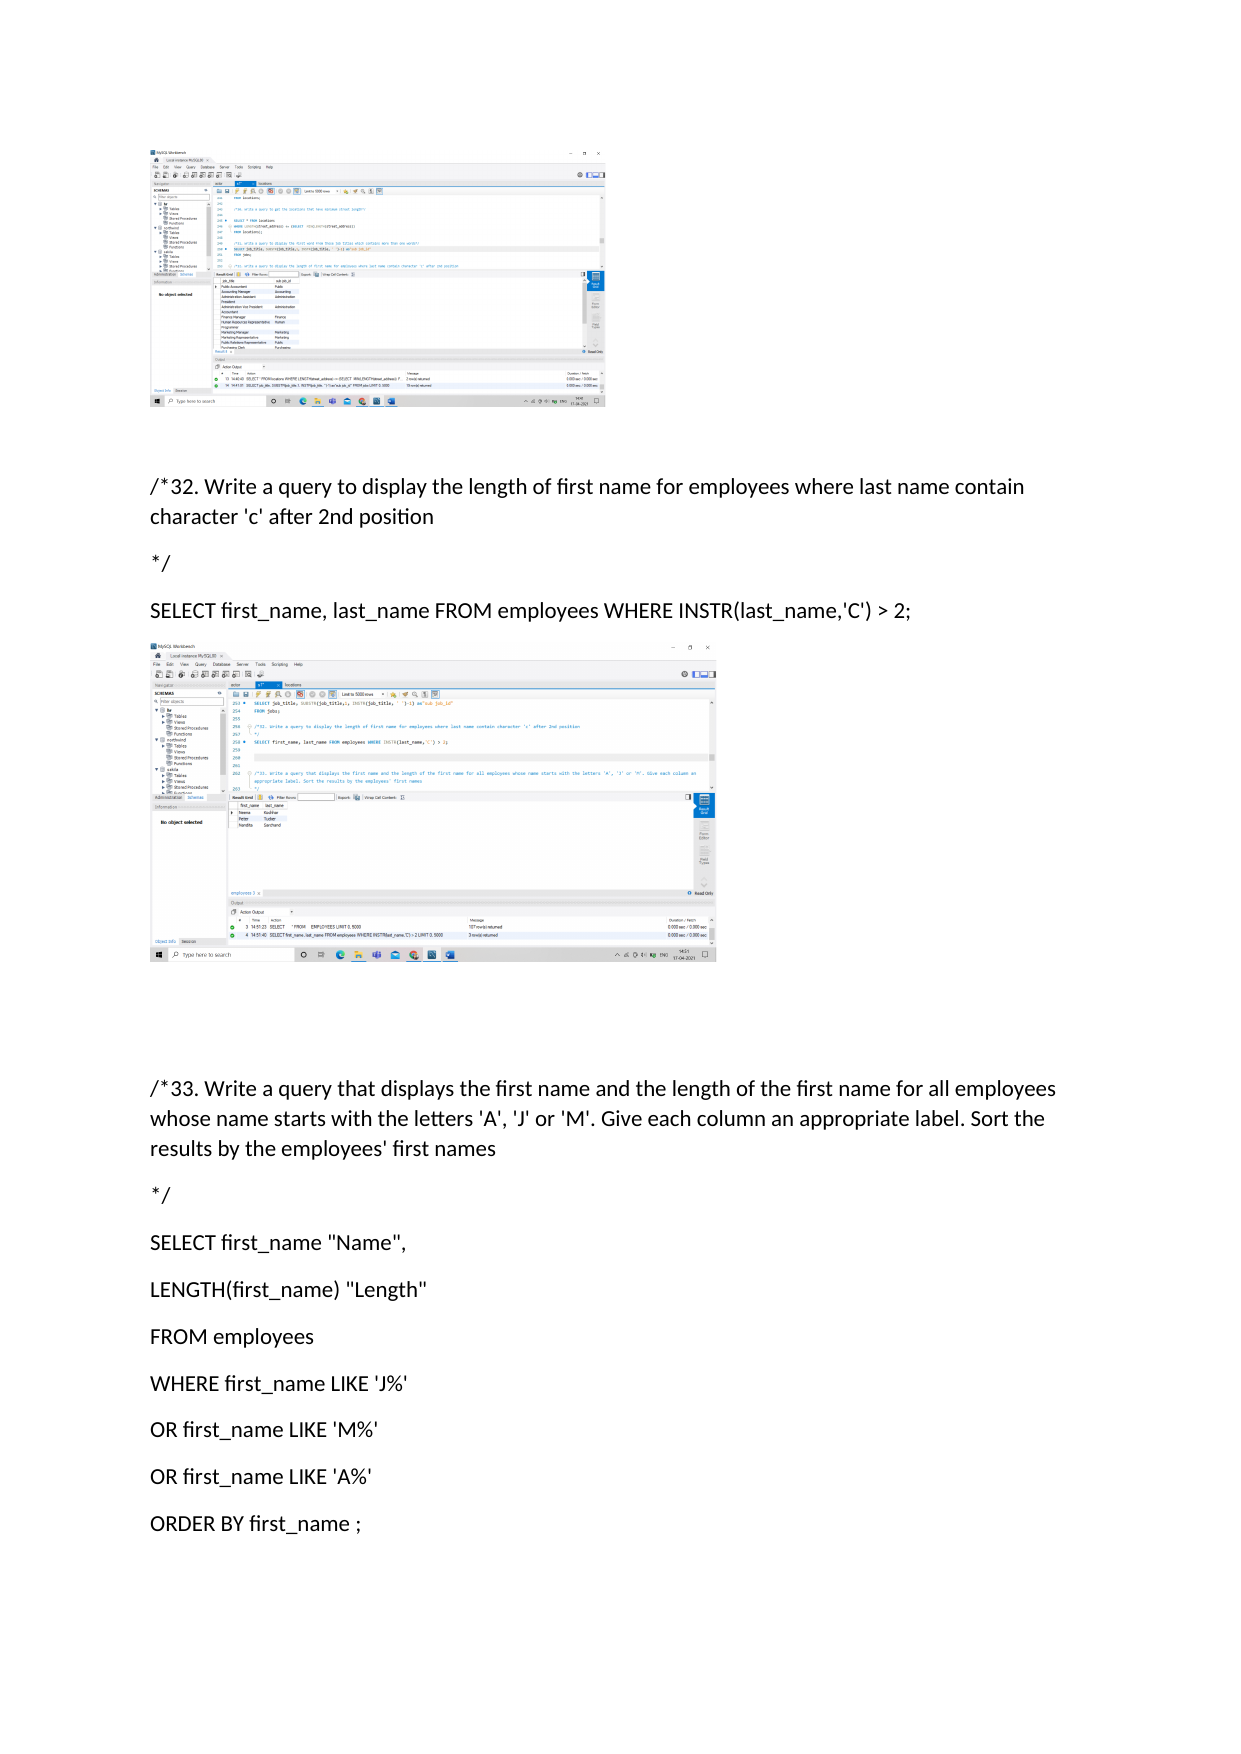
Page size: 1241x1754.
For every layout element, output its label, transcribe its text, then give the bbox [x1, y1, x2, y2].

text */ [150, 549, 1090, 577]
text /*32. Write a query to display the length of first name for employees where last name contain character 'c' after 2nd position [150, 472, 1090, 530]
picture [150, 150, 606, 407]
text ORDER BY first_name ; [150, 1509, 1090, 1537]
text SELECT first_name "Name", [150, 1228, 1090, 1256]
text /*33. Write a query that displays the first name and the length of the first name for all employees whose name starts with the letters 'A', 'J' or 'M'. Give each column an appropriate label. Sort the results by the employees' first names [150, 1074, 1090, 1162]
text SELECT first_name, last_name FROM employees WHERE INSTR(last_name,'C') > 2; [150, 596, 1090, 624]
text OR first_name LIKE 'M%' [150, 1416, 1090, 1443]
text LENGTH(first_name) "Length" [150, 1275, 1090, 1303]
picture [150, 642, 717, 962]
text OR first_name LIKE 'A%' [150, 1462, 1090, 1490]
text FROM employees [150, 1322, 1090, 1350]
text WHERE first_name LIKE 'J%' [150, 1369, 1090, 1397]
text */ [150, 1181, 1090, 1209]
